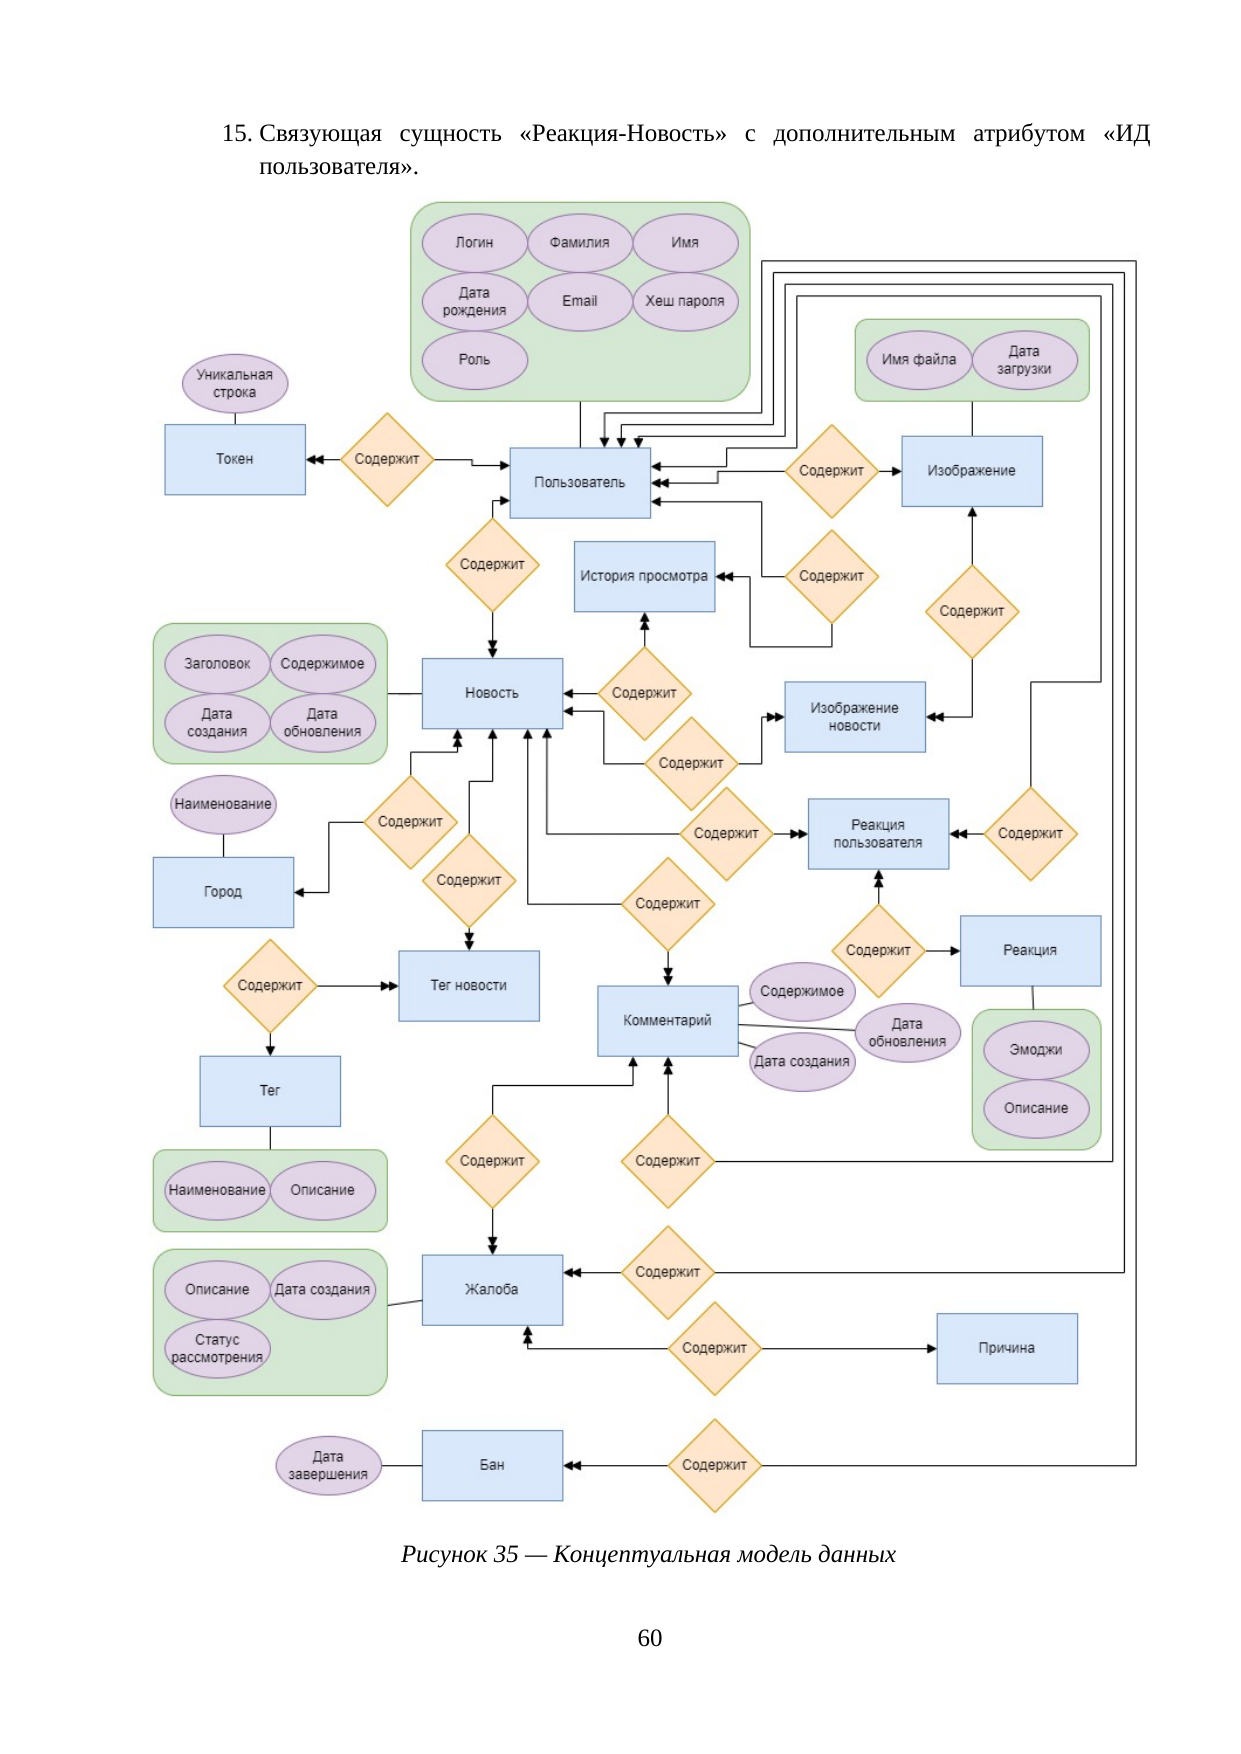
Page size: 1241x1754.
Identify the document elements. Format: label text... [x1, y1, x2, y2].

picture [147, 196, 1152, 1519]
list Связующая сущность «Реакция-Новость» с дополнительным атрибутом «ИД пользователя». [222, 118, 1152, 180]
text Рисунок 35 — Концептуальная модель данных [148, 1539, 1152, 1568]
